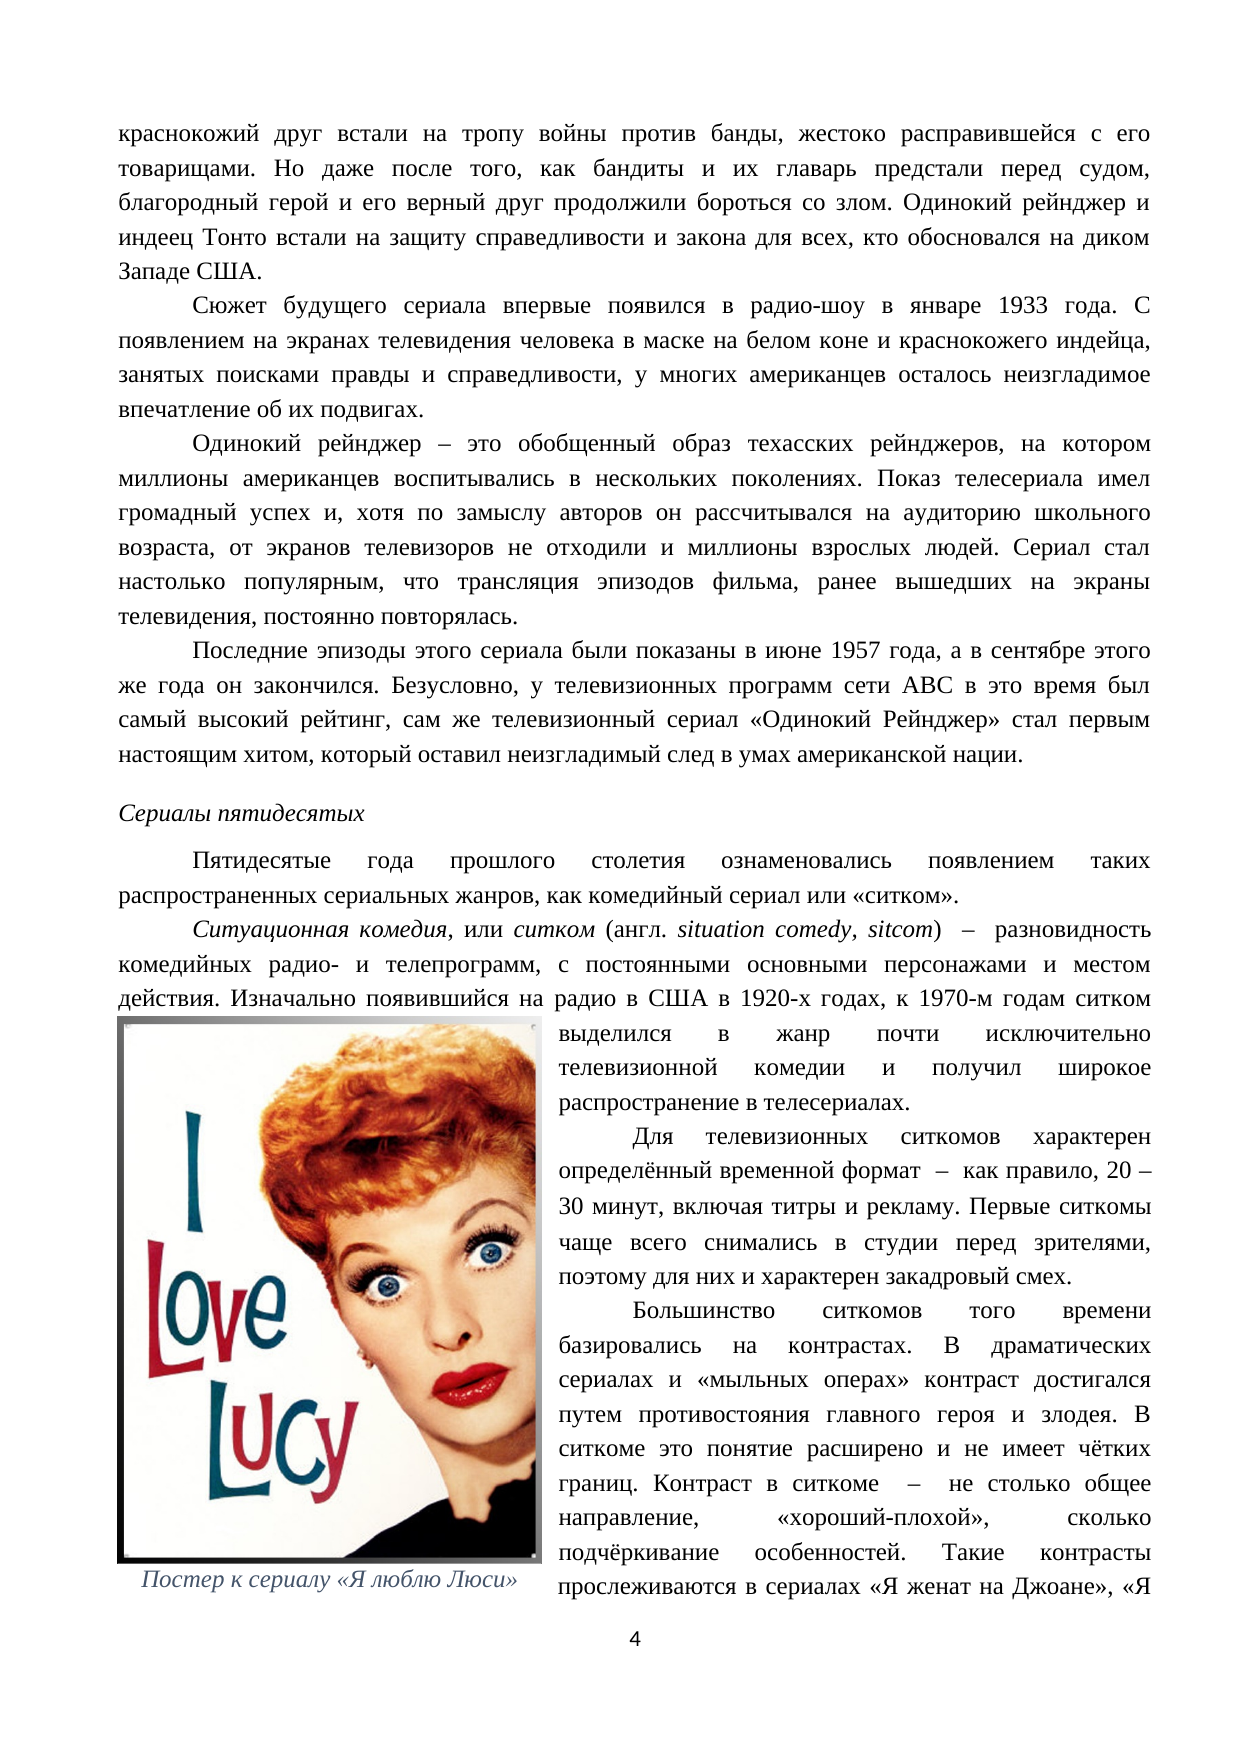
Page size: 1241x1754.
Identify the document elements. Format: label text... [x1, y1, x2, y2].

text Ситуационная комедия, или ситком (англ. situation comedy, sitcom) – разновидность комедийных радио- и телепрограмм, с постоянными основными персонажами и местом действия. Изначально появившийся на радио в США в 1920-х годах, к 1970-м годам ситком выделился в жанр почти исключительно телевизионной комедии и получил широкое распространение в телесериалах. [118, 914, 1152, 1115]
picture [117, 1016, 542, 1564]
text Последние эпизоды этого сериала были показаны в июне 1957 года, а в сентябре этого же года он закончился. Безусловно, у телевизионных программ сети АВС в это время был самый высокий рейтинг, сам же телевизионный сериал «Одинокий Рейнджер» стал первым настоящим хитом, который оставил неизгладимый след в умах американской нации. [118, 635, 1152, 767]
text Для телевизионных ситкомов характерен определённый временной формат – как правило, 20 – 30 минут, включая титры и рекламу. Первые ситкомы чаще всего снимались в студии перед зрителями, поэтому для них и характерен закадровый смех. [542, 1121, 1152, 1290]
text Одинокий рейнджер – это обобщенный образ техасских рейнджеров, на котором миллионы американцев воспитывались в нескольких поколениях. Показ телесериала имел громадный успех и, хотя по замыслу авторов он рассчитывался на аудиторию школьного возраста, от экранов телевизоров не отходили и миллионы взрослых людей. Сериал стал настолько популярным, что трансляция эпизодов фильма, ранее вышедших на экраны телевидения, постоянно повторялась. [118, 428, 1152, 629]
subtitle Сериалы пятидесятых [118, 798, 1152, 827]
text Сюжет будущего сериала впервые появился в радио-шоу в январе 1933 года. С появлением на экранах телевидения человека в маске на белом коне и краснокожего индейца, занятых поисками правды и справедливости, у многих американцев осталось неизгладимое впечатление об их подвигах. [118, 291, 1152, 423]
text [118, 118, 1152, 285]
text Пятидесятые года прошлого столетия ознаменовались появлением таких распространенных сериальных жанров, как комедийный сериал или «ситком». [118, 845, 1152, 908]
